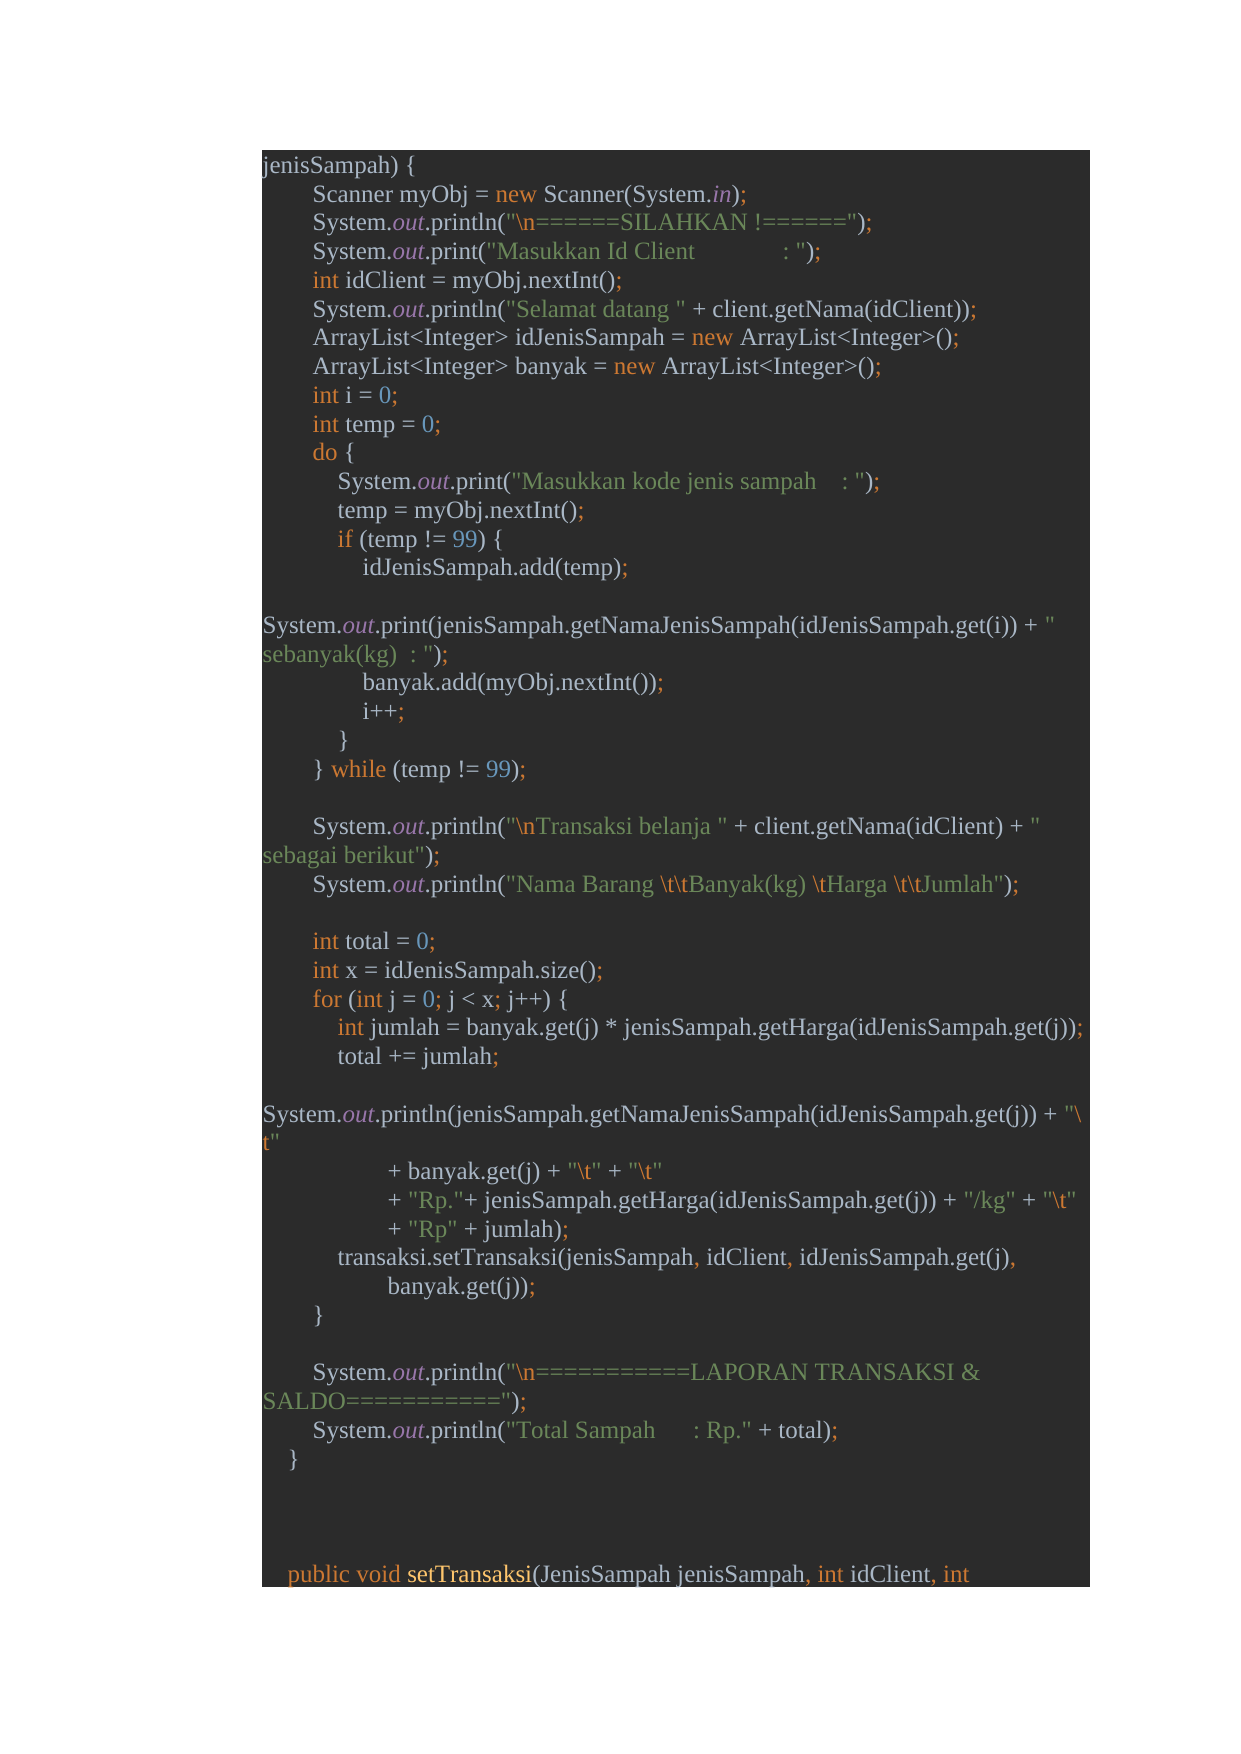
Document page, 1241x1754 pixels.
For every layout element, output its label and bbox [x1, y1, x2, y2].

text [262, 150, 1090, 1587]
